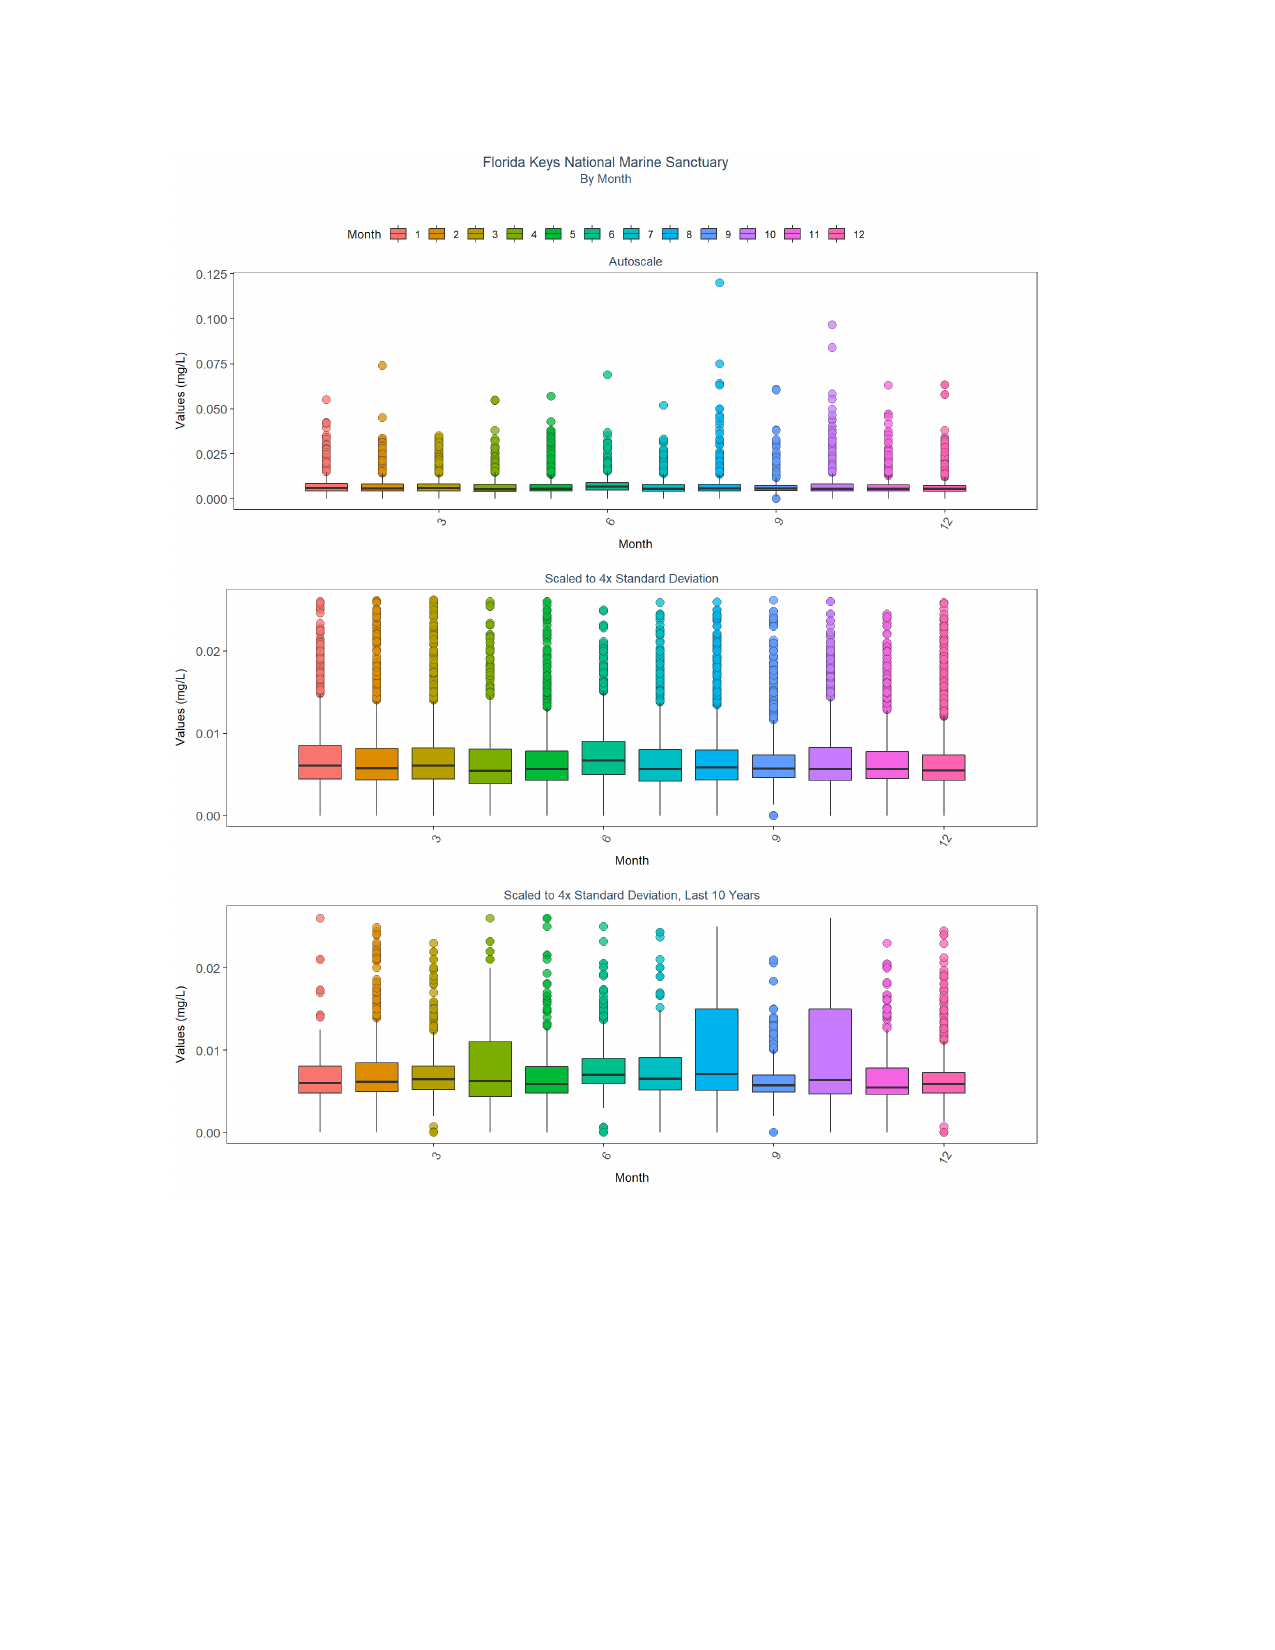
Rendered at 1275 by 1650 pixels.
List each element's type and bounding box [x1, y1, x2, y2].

picture [168, 150, 1044, 1200]
